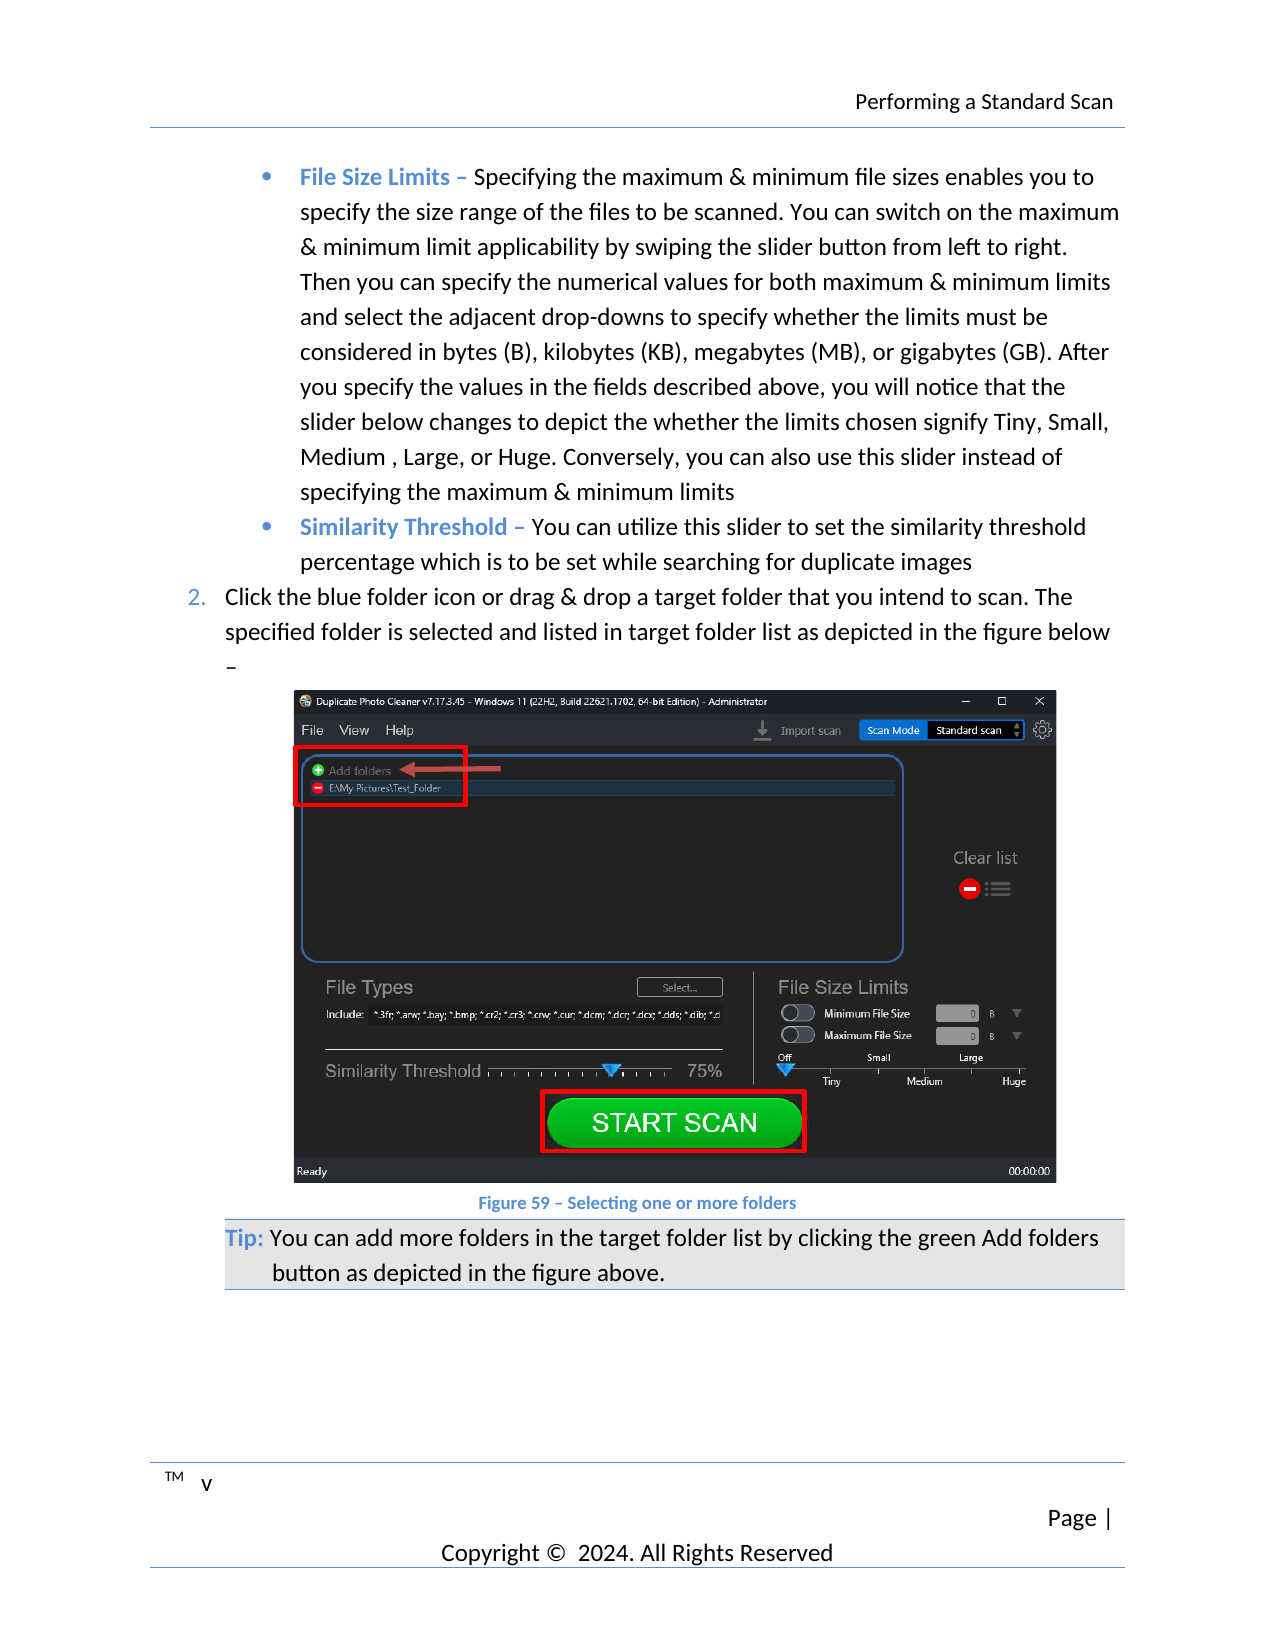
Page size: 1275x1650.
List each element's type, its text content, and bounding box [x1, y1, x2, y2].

list Click the blue folder icon or drag & drop a target folder that you intend to scan. The specified folder is selected and listed in target folder list as depicted in the figure below – [187, 581, 1125, 682]
text Tip: You can add more folders in the target folder list by clicking the green Add folders button as depicted in the figure above. [225, 1220, 1125, 1289]
list Similarity Threshold – You can utilize this slider to set the similarity threshold percentage which is to be set while searching for duplicate images [262, 511, 1125, 577]
list File Size Limits – Specifying the maximum & minimum file sizes enables you to specify the size range of the files to be scanned. You can switch on the maximum & minimum limit applicability by swiping the slider button from left to right. Then you can specify the numerical values for both maximum & minimum limits and select the adjacent drop-downs to specify whether the limits must be considered in bytes (B), kilobytes (KB), megabytes (MB), or gigabytes (GB). After you specify the values in the fields described above, you will notice that the slider below changes to depict the whether the limits chosen signify Tiny, Small, Medium , Large, or Huge. Conversely, you can also use this slider instead of specifying the maximum & minimum limits [262, 161, 1125, 507]
picture [293, 690, 1057, 1183]
text Figure 59 – Selecting one or more folders [150, 1191, 1125, 1214]
picture [298, 749, 463, 803]
